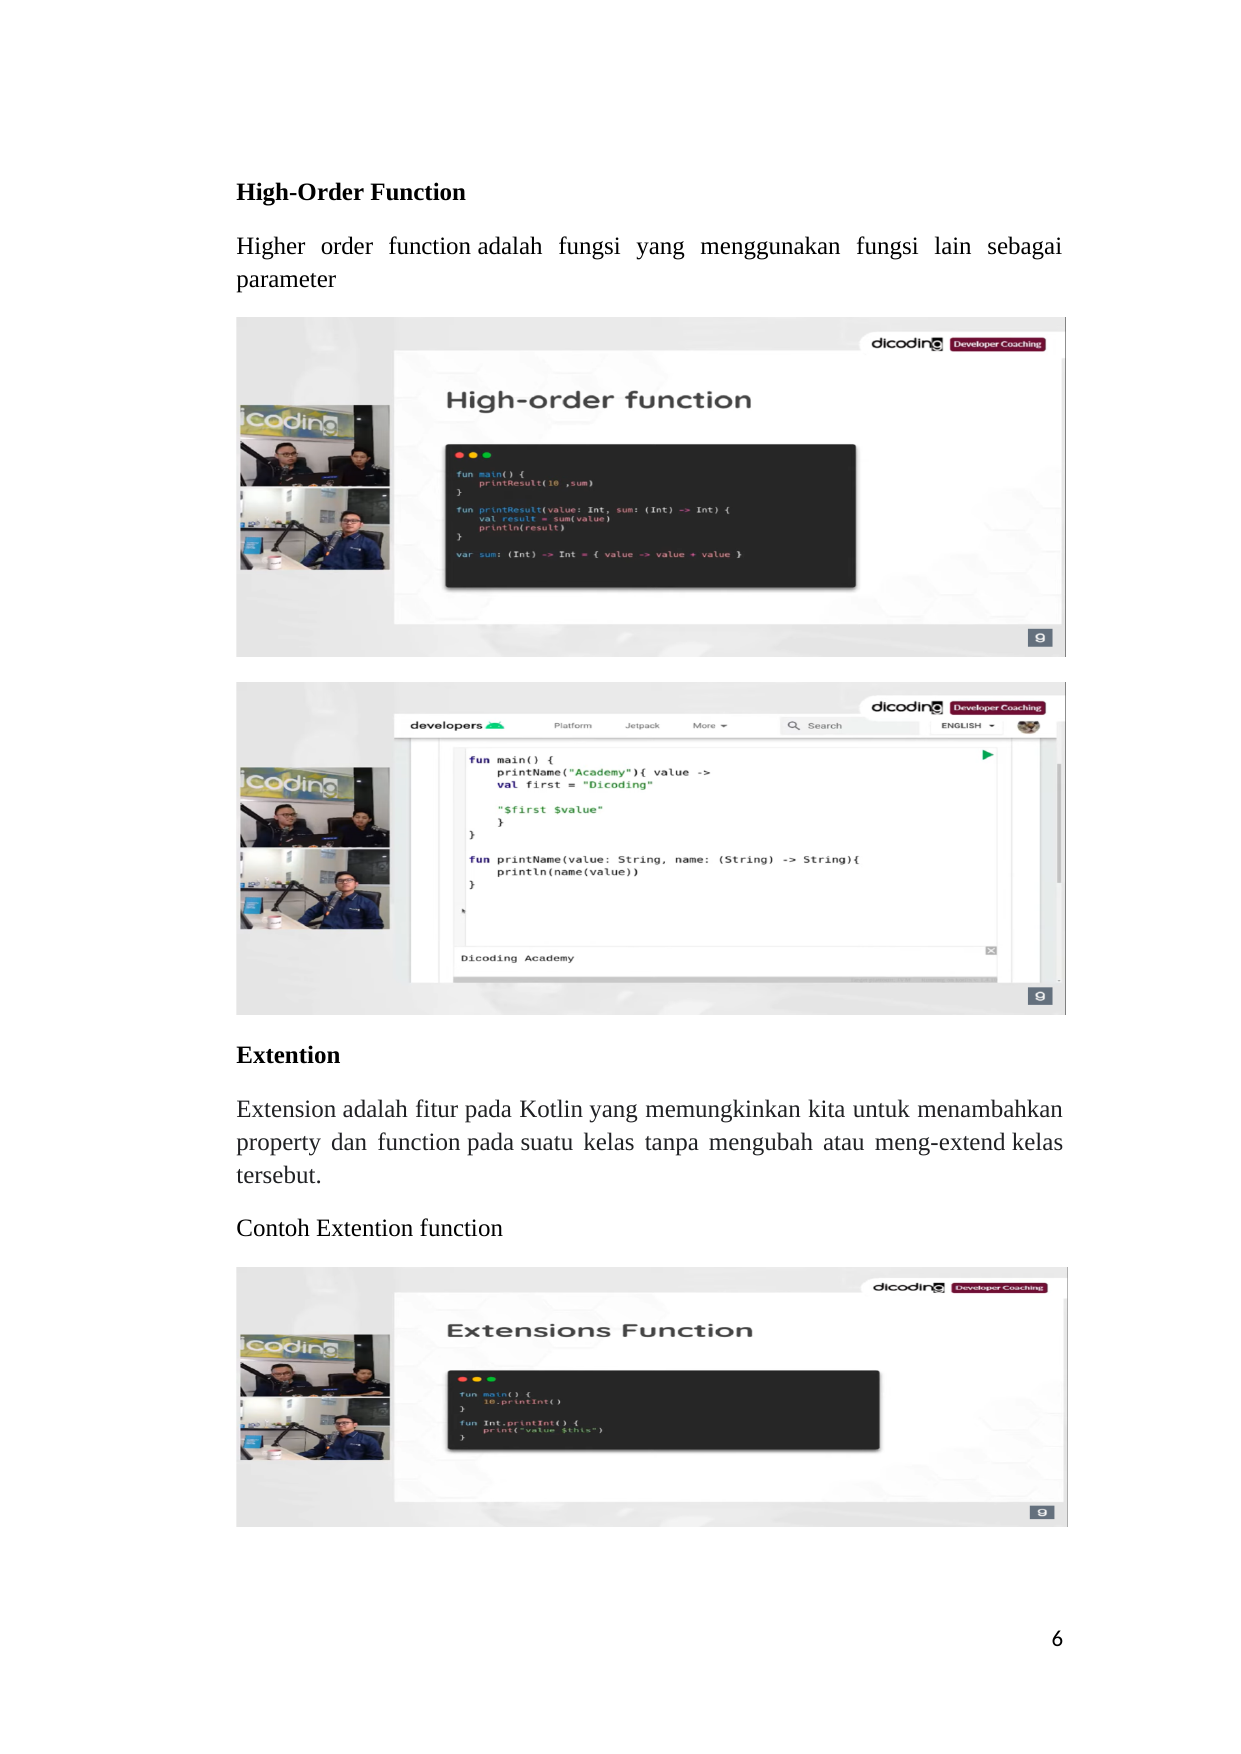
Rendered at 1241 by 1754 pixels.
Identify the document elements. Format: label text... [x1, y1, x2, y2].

text High-Order Function [236, 177, 1063, 206]
text Extension adalah fitur pada Kotlin yang memungkinkan kita untuk menambahkan property dan function pada suatu kelas tanpa mengubah atau meng-extend kelas tersebut. [236, 1155, 1063, 1188]
text Contoh Extention function [236, 1213, 1063, 1242]
text Extention [236, 1040, 1063, 1068]
picture [236, 1267, 1068, 1527]
text Higher order function adalah fungsi yang menggunakan fungsi lain sebagai parameter [236, 260, 1063, 293]
picture [236, 682, 1066, 1015]
text Extension adalah fitur pada Kotlin yang memungkinkan kita untuk menambahkan property dan function pada suatu kelas tanpa mengubah atau meng-extend kelas tersebut. [236, 1094, 1063, 1127]
picture [236, 317, 1066, 657]
